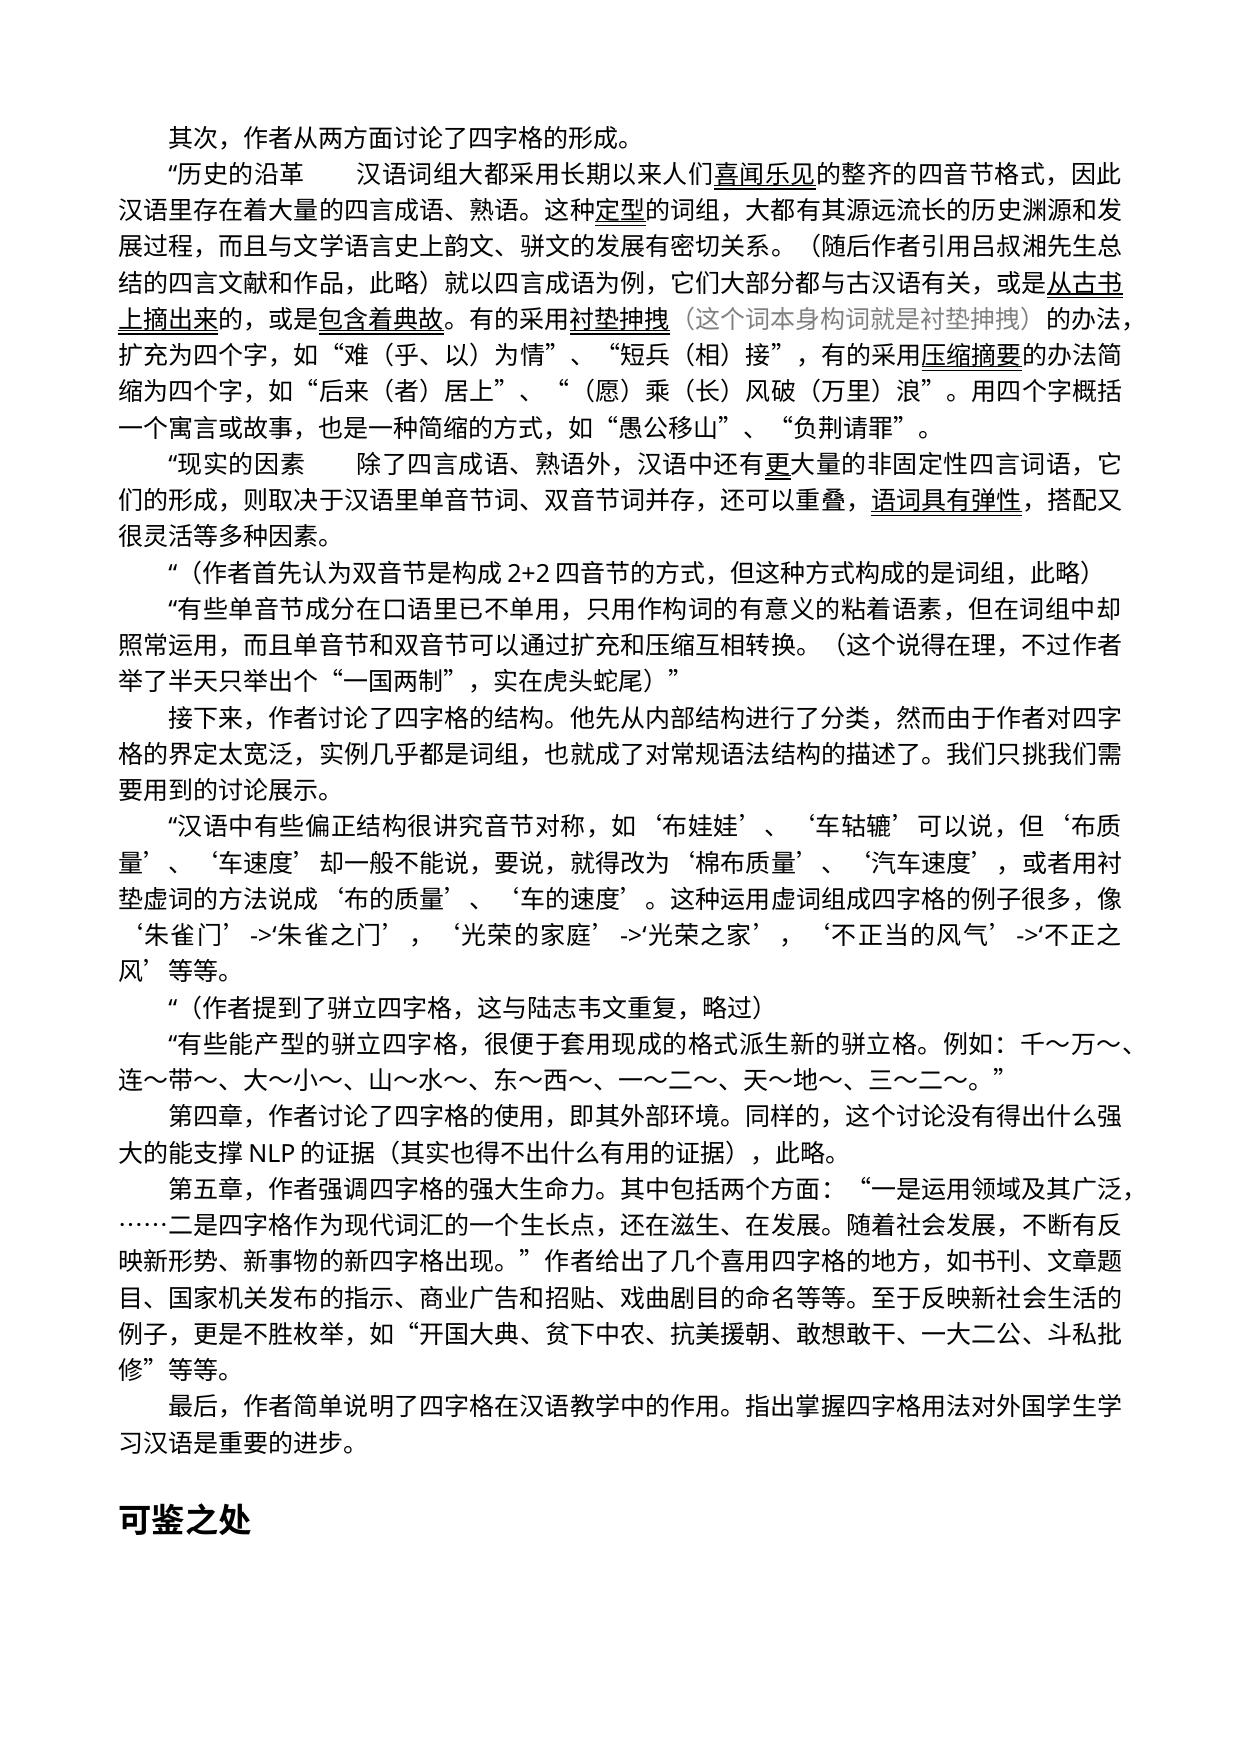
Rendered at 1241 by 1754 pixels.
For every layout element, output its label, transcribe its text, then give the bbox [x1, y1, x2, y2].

text “历史的沿革 汉语词组大都采用长期以来人们喜闻乐见的整齐的四音节格式，因此汉语里存在着大量的四言成语、熟语。这种定型的词组，大都有其源远流长的历史渊源和发展过程，而且与文学语言史上韵文、骈文的发展有密切关系。（随后作者引用吕叔湘先生总结的四言文献和作品，此略）就以四言成语为例，它们大部分都与古汉语有关，或是从古书上摘出来的，或是包含着典故。有的采用衬垫抻拽（这个词本身构词就是衬垫抻拽）的办法，扩充为四个字，如“难（乎、以）为情”、“短兵（相）接”，有的采用压缩摘要的办法简缩为四个字，如“后来（者）居上”、“（愿）乘（长）风破（万里）浪”。用四个字概括一个寓言或故事，也是一种简缩的方式，如“愚公移山”、“负荆请罪”。 [118, 154, 1122, 444]
text “有些单音节成分在口语里已不单用，只用作构词的有意义的粘着语素，但在词组中却照常运用，而且单音节和双音节可以通过扩充和压缩互相转换。（这个说得在理，不过作者举了半天只举出个“一国两制”，实在虎头蛇尾）” [118, 589, 1122, 698]
text 接下来，作者讨论了四字格的结构。他先从内部结构进行了分类，然而由于作者对四字格的界定太宽泛，实例几乎都是词组，也就成了对常规语法结构的描述了。我们只挑我们需要用到的讨论展示。 [118, 698, 1122, 807]
text “有些能产型的骈立四字格，很便于套用现成的格式派生新的骈立格。例如：千～万～、连～带～、大～小～、山～水～、东～西～、一～二～、天～地～、三～二～。” [118, 1024, 1122, 1097]
text 第五章，作者强调四字格的强大生命力。其中包括两个方面：“一是运用领域及其广泛，……二是四字格作为现代词汇的一个生长点，还在滋生、在发展。随着社会发展，不断有反映新形势、新事物的新四字格出现。”作者给出了几个喜用四字格的地方，如书刊、文章题目、国家机关发布的指示、商业广告和招贴、戏曲剧目的命名等等。至于反映新社会生活的例子，更是不胜枚举，如“开国大典、贫下中农、抗美援朝、敢想敢干、一大二公、斗私批修”等等。 [118, 1169, 1122, 1387]
text 可鉴之处 [118, 1493, 1122, 1542]
text “（作者提到了骈立四字格，这与陆志韦文重复，略过） [118, 988, 1122, 1024]
text “现实的因素 除了四言成语、熟语外，汉语中还有更大量的非固定性四言词语，它们的形成，则取决于汉语里单音节词、双音节词并存，还可以重叠，语词具有弹性，搭配又很灵活等多种因素。 [118, 444, 1122, 553]
text 其次，作者从两方面讨论了四字格的形成。 [118, 118, 1122, 154]
text “（作者首先认为双音节是构成2+2四音节的方式，但这种方式构成的是词组，此略） [118, 553, 1122, 589]
text 最后，作者简单说明了四字格在汉语教学中的作用。指出掌握四字格用法对外国学生学习汉语是重要的进步。 [118, 1387, 1122, 1459]
text “汉语中有些偏正结构很讲究音节对称，如‘布娃娃’、‘车轱辘’可以说，但‘布质量’、‘车速度’却一般不能说，要说，就得改为‘棉布质量’、‘汽车速度’，或者用衬垫虚词的方法说成‘布的质量’、‘车的速度’。这种运用虚词组成四字格的例子很多，像‘朱雀门’->‘朱雀之门’，‘光荣的家庭’->‘光荣之家’，‘不正当的风气’->‘不正之风’等等。 [118, 807, 1122, 988]
text 第四章，作者讨论了四字格的使用，即其外部环境。同样的，这个讨论没有得出什么强大的能支撑NLP的证据（其实也得不出什么有用的证据），此略。 [118, 1097, 1122, 1169]
